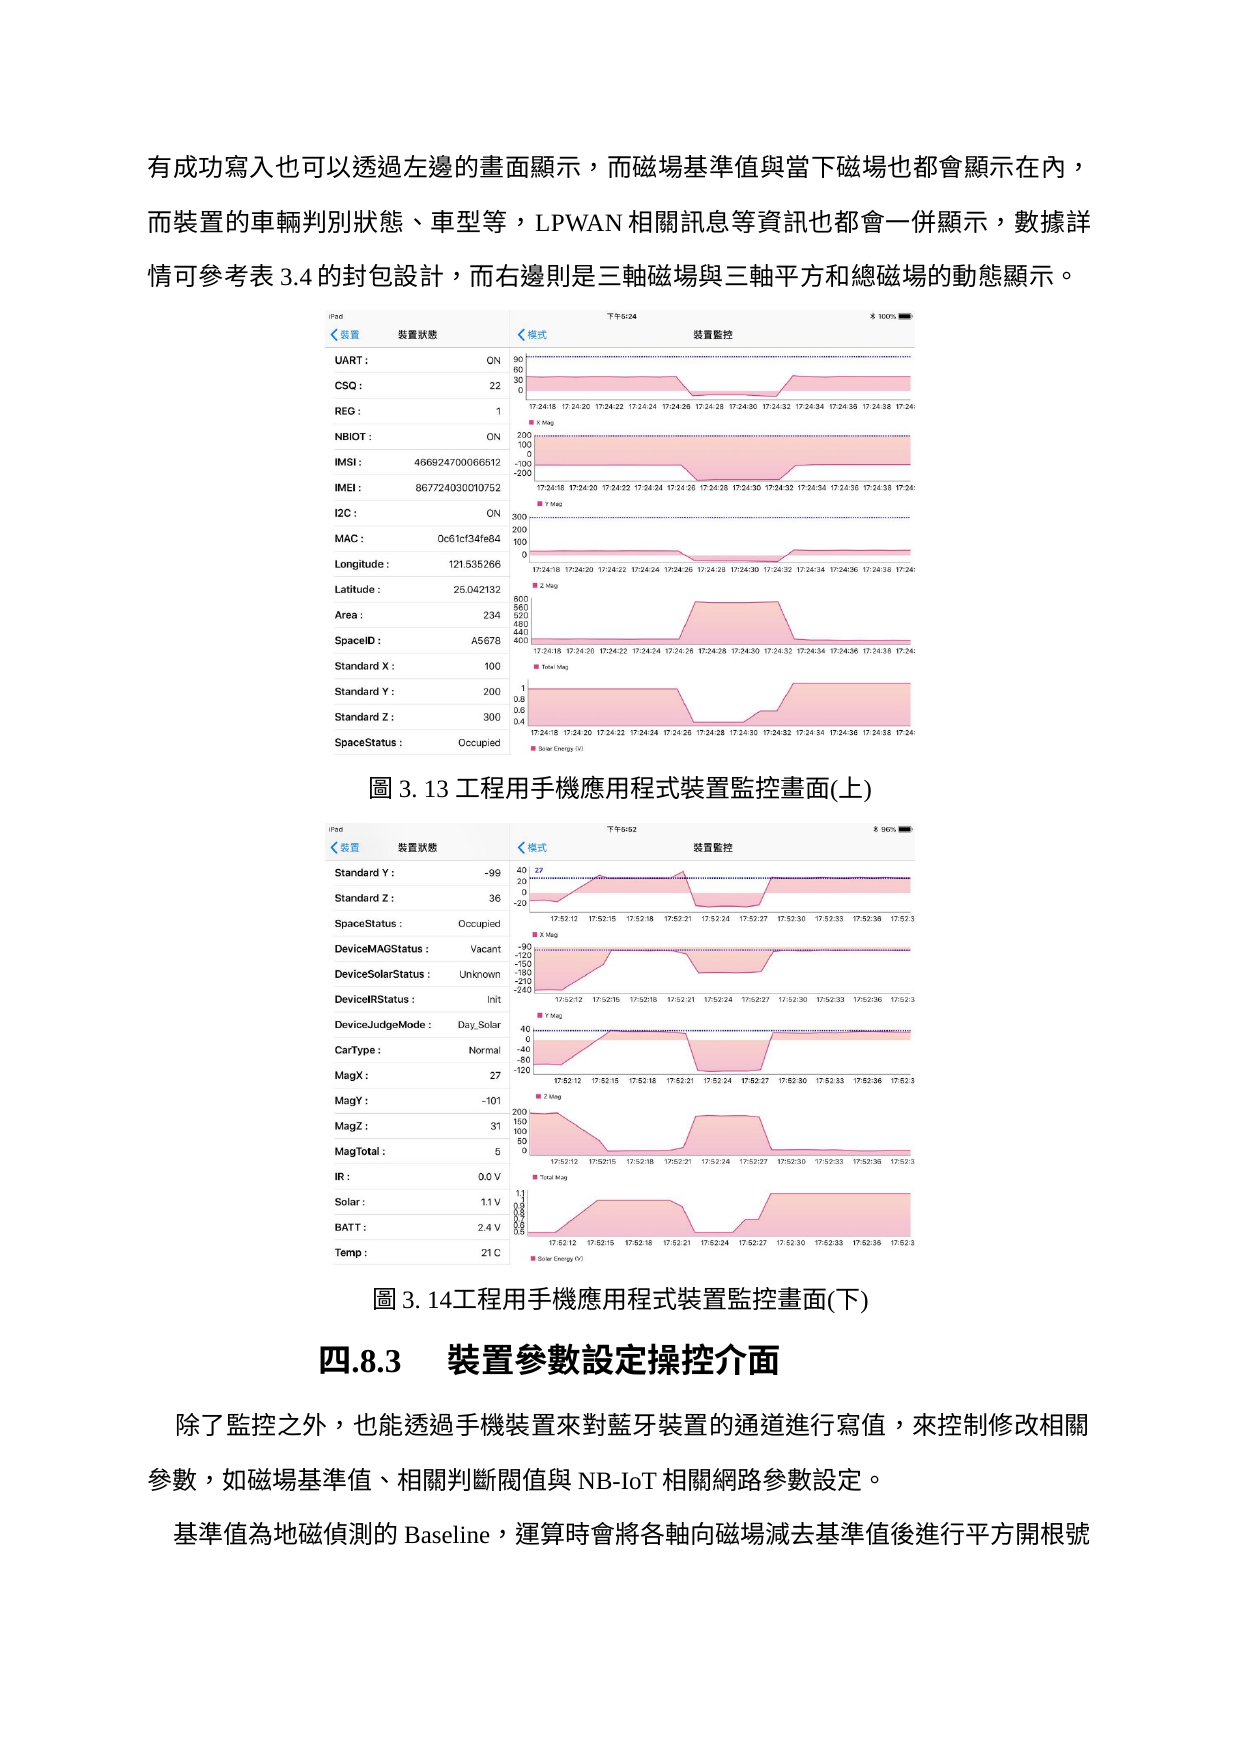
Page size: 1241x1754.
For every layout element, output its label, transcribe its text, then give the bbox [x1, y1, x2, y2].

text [148, 1514, 1092, 1551]
picture [325, 310, 915, 755]
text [148, 148, 1092, 293]
text 除了監控之外，也能透過手機裝置來對藍牙裝置的通道進行寫值，來控制修改相關參數，如磁場基準值、相關判斷閥值與NB-IoT相關網路參數設定。 [148, 1406, 1092, 1496]
picture [325, 823, 915, 1265]
subtitle 裝置參數設定操控介面 [251, 1333, 1067, 1382]
